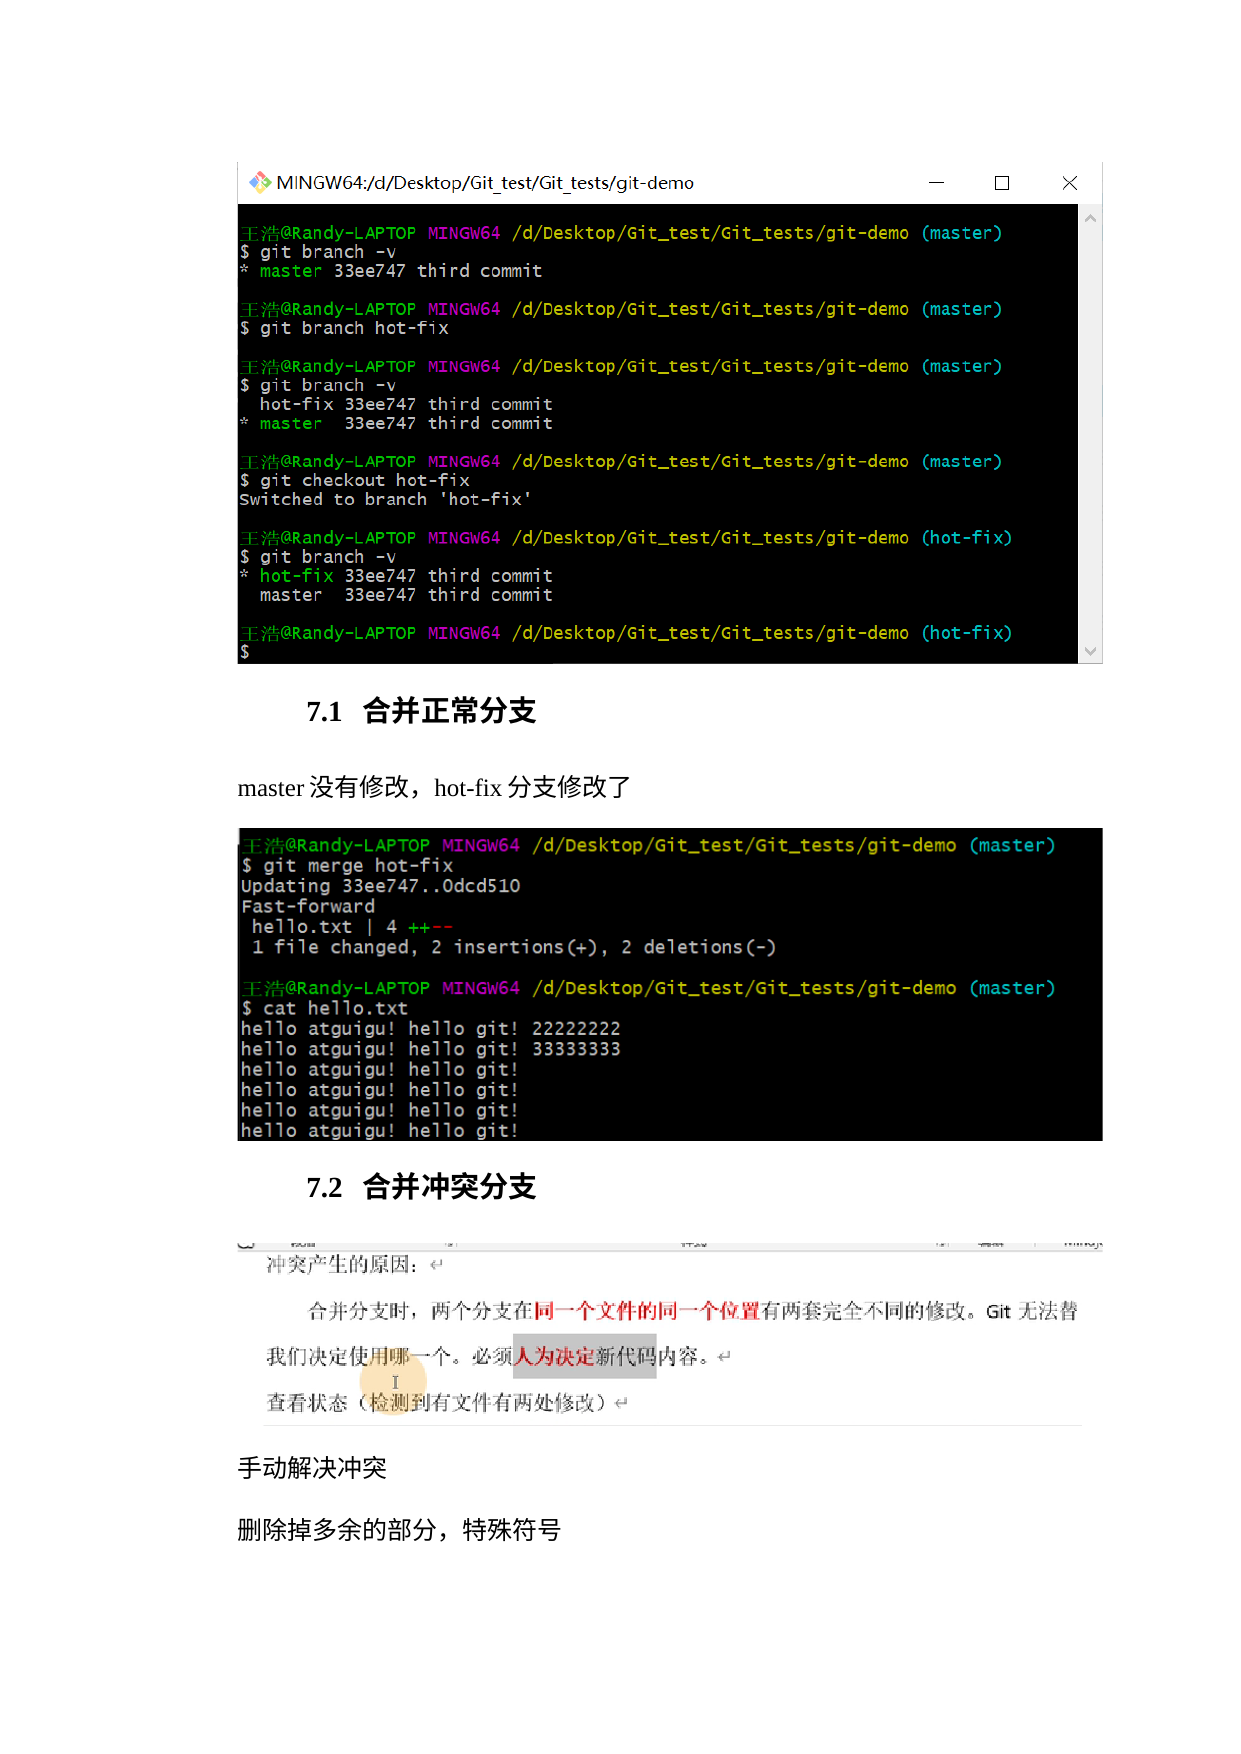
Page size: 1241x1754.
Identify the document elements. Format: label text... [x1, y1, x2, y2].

text master没有修改，hot-fix分支修改了 [187, 767, 1053, 803]
subtitle 合并正常分支 [247, 687, 1053, 730]
subtitle 合并冲突分支 [247, 1164, 1053, 1206]
picture [237, 1243, 1103, 1426]
text 手动解决冲突 [187, 1449, 1053, 1485]
picture [237, 828, 1103, 1141]
text 删除掉多余的部分，特殊符号 [187, 1511, 1053, 1547]
picture [237, 162, 1103, 664]
